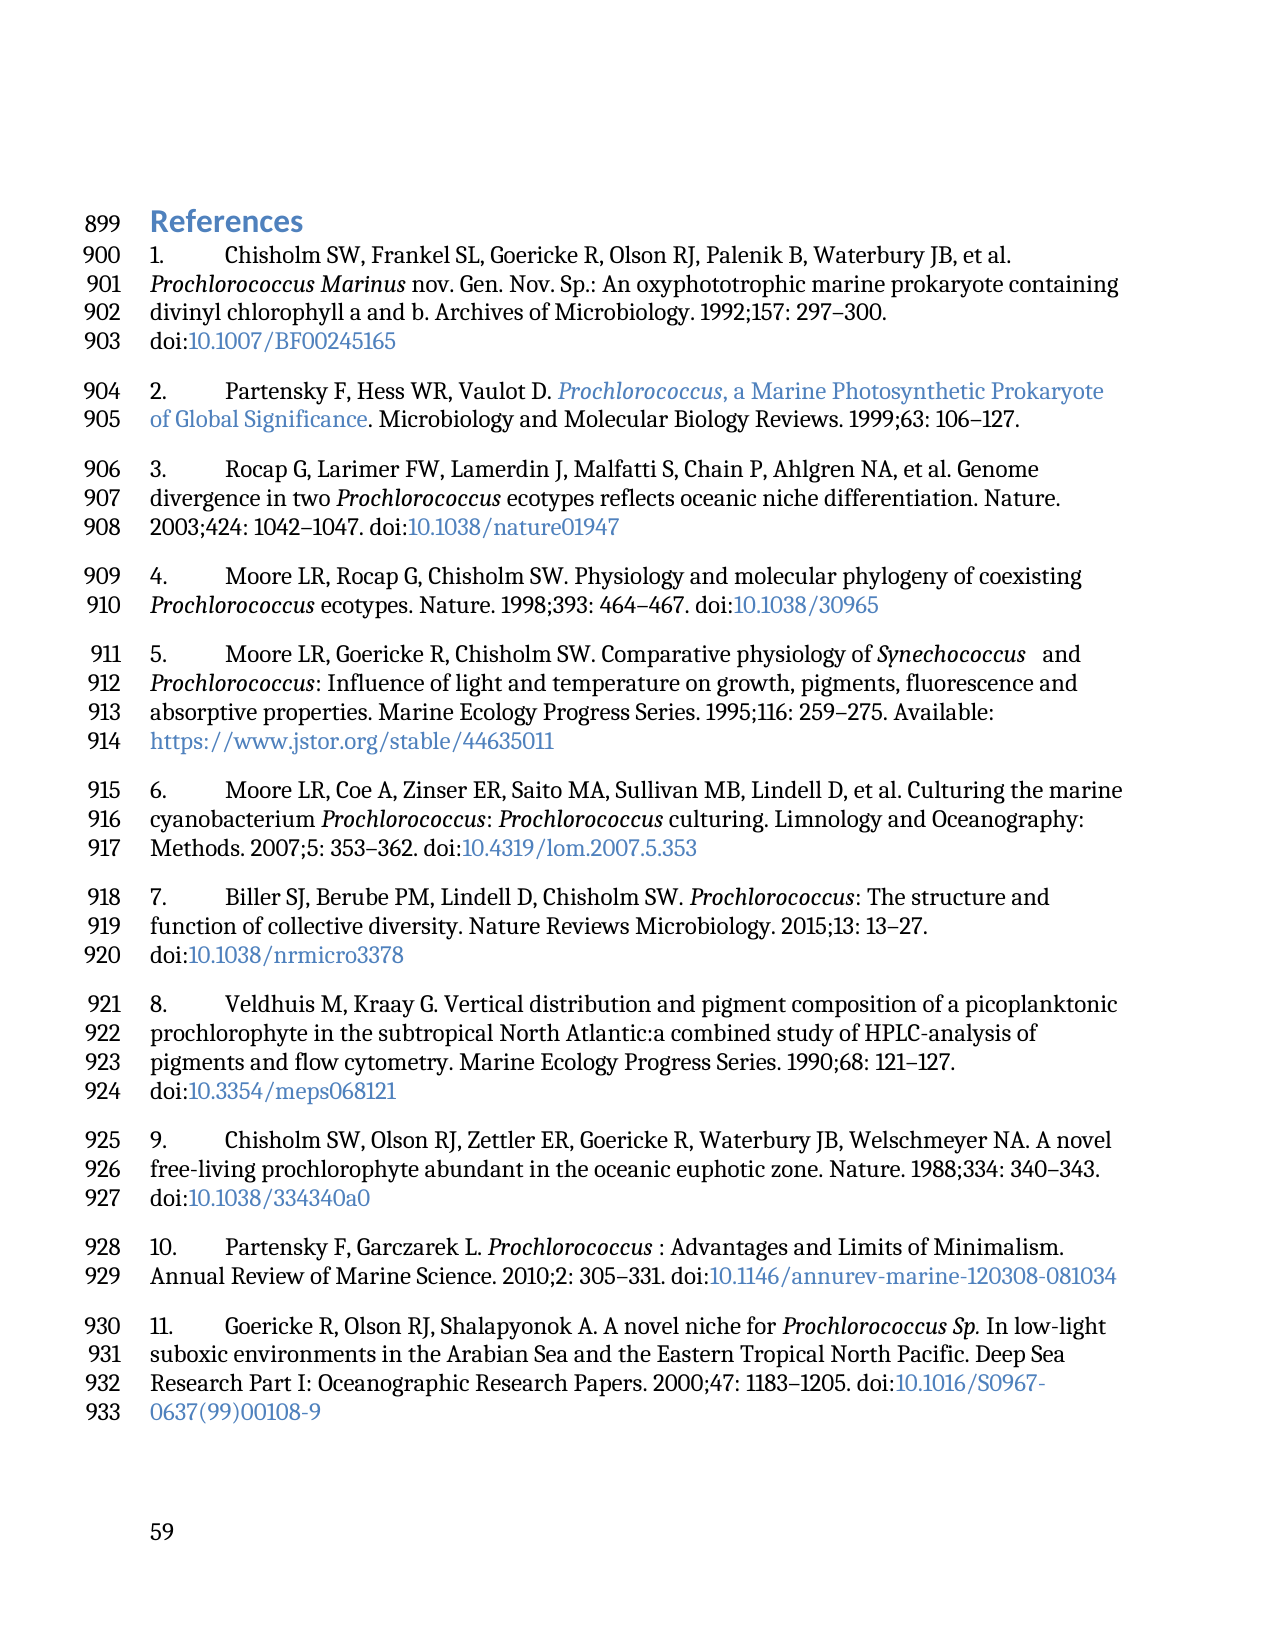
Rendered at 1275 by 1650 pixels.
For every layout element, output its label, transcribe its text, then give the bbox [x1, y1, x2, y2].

text 11. Goericke R, Olson RJ, Shalapyonok A. A novel niche for Prochlorococcus Sp. In low-light suboxic environments in the Arabian Sea and the Eastern Tropical North Pacific. Deep Sea Research Part I: Oceanographic Research Papers. 2000;47: 1183–1205. doi:10.1016/S0967-0637(99)00108-9 [150, 1312, 1125, 1427]
text 8. Veldhuis M, Kraay G. Vertical distribution and pigment composition of a picoplanktonic prochlorophyte in the subtropical North Atlantic:a combined study of HPLC-analysis of pigments and flow cytometry. Marine Ecology Progress Series. 1990;68: 121–127. doi:10.3354/meps068121 [150, 990, 1125, 1105]
text 3. Rocap G, Larimer FW, Lamerdin J, Malfatti S, Chain P, Ahlgren NA, et al. Genome divergence in two Prochlorococcus ecotypes reflects oceanic niche differentiation. Nature. 2003;424: 1042–1047. doi:10.1038/nature01947 [150, 455, 1125, 541]
text 9. Chisholm SW, Olson RJ, Zettler ER, Goericke R, Waterbury JB, Welschmeyer NA. A novel free-living prochlorophyte abundant in the oceanic euphotic zone. Nature. 1988;334: 340–343. doi:10.1038/334340a0 [150, 1126, 1125, 1212]
subtitle References [150, 200, 1125, 241]
text 4. Moore LR, Rocap G, Chisholm SW. Physiology and molecular phylogeny of coexisting Prochlorococcus ecotypes. Nature. 1998;393: 464–467. doi:10.1038/30965 [150, 562, 1125, 619]
text 5. Moore LR, Goericke R, Chisholm SW. Comparative physiology of Synechococcus and Prochlorococcus: Influence of light and temperature on growth, pigments, fluorescence and absorptive properties. Marine Ecology Progress Series. 1995;116: 259–275. Available: https://www.jstor.org/stable/44635011 [150, 640, 1125, 755]
text 2. Partensky F, Hess WR, Vaulot D. Prochlorococcus, a Marine Photosynthetic Prokaryote of Global Significance. Microbiology and Molecular Biology Reviews. 1999;63: 106–127. [150, 377, 1125, 434]
text 1. Chisholm SW, Frankel SL, Goericke R, Olson RJ, Palenik B, Waterbury JB, et al. Prochlorococcus Marinus nov. Gen. Nov. Sp.: An oxyphototrophic marine prokaryote containing divinyl chlorophyll a and b. Archives of Microbiology. 1992;157: 297–300. doi:10.1007/BF00245165 [150, 241, 1125, 356]
text 10. Partensky F, Garczarek L. Prochlorococcus : Advantages and Limits of Minimalism. Annual Review of Marine Science. 2010;2: 305–331. doi:10.1146/annurev-marine-120308-081034 [150, 1233, 1125, 1291]
text 6. Moore LR, Coe A, Zinser ER, Saito MA, Sullivan MB, Lindell D, et al. Culturing the marine cyanobacterium Prochlorococcus: Prochlorococcus culturing. Limnology and Oceanography: Methods. 2007;5: 353–362. doi:10.4319/lom.2007.5.353 [150, 776, 1125, 862]
text 7. Biller SJ, Berube PM, Lindell D, Chisholm SW. Prochlorococcus: The structure and function of collective diversity. Nature Reviews Microbiology. 2015;13: 13–27. doi:10.1038/nrmicro3378 [150, 883, 1125, 969]
